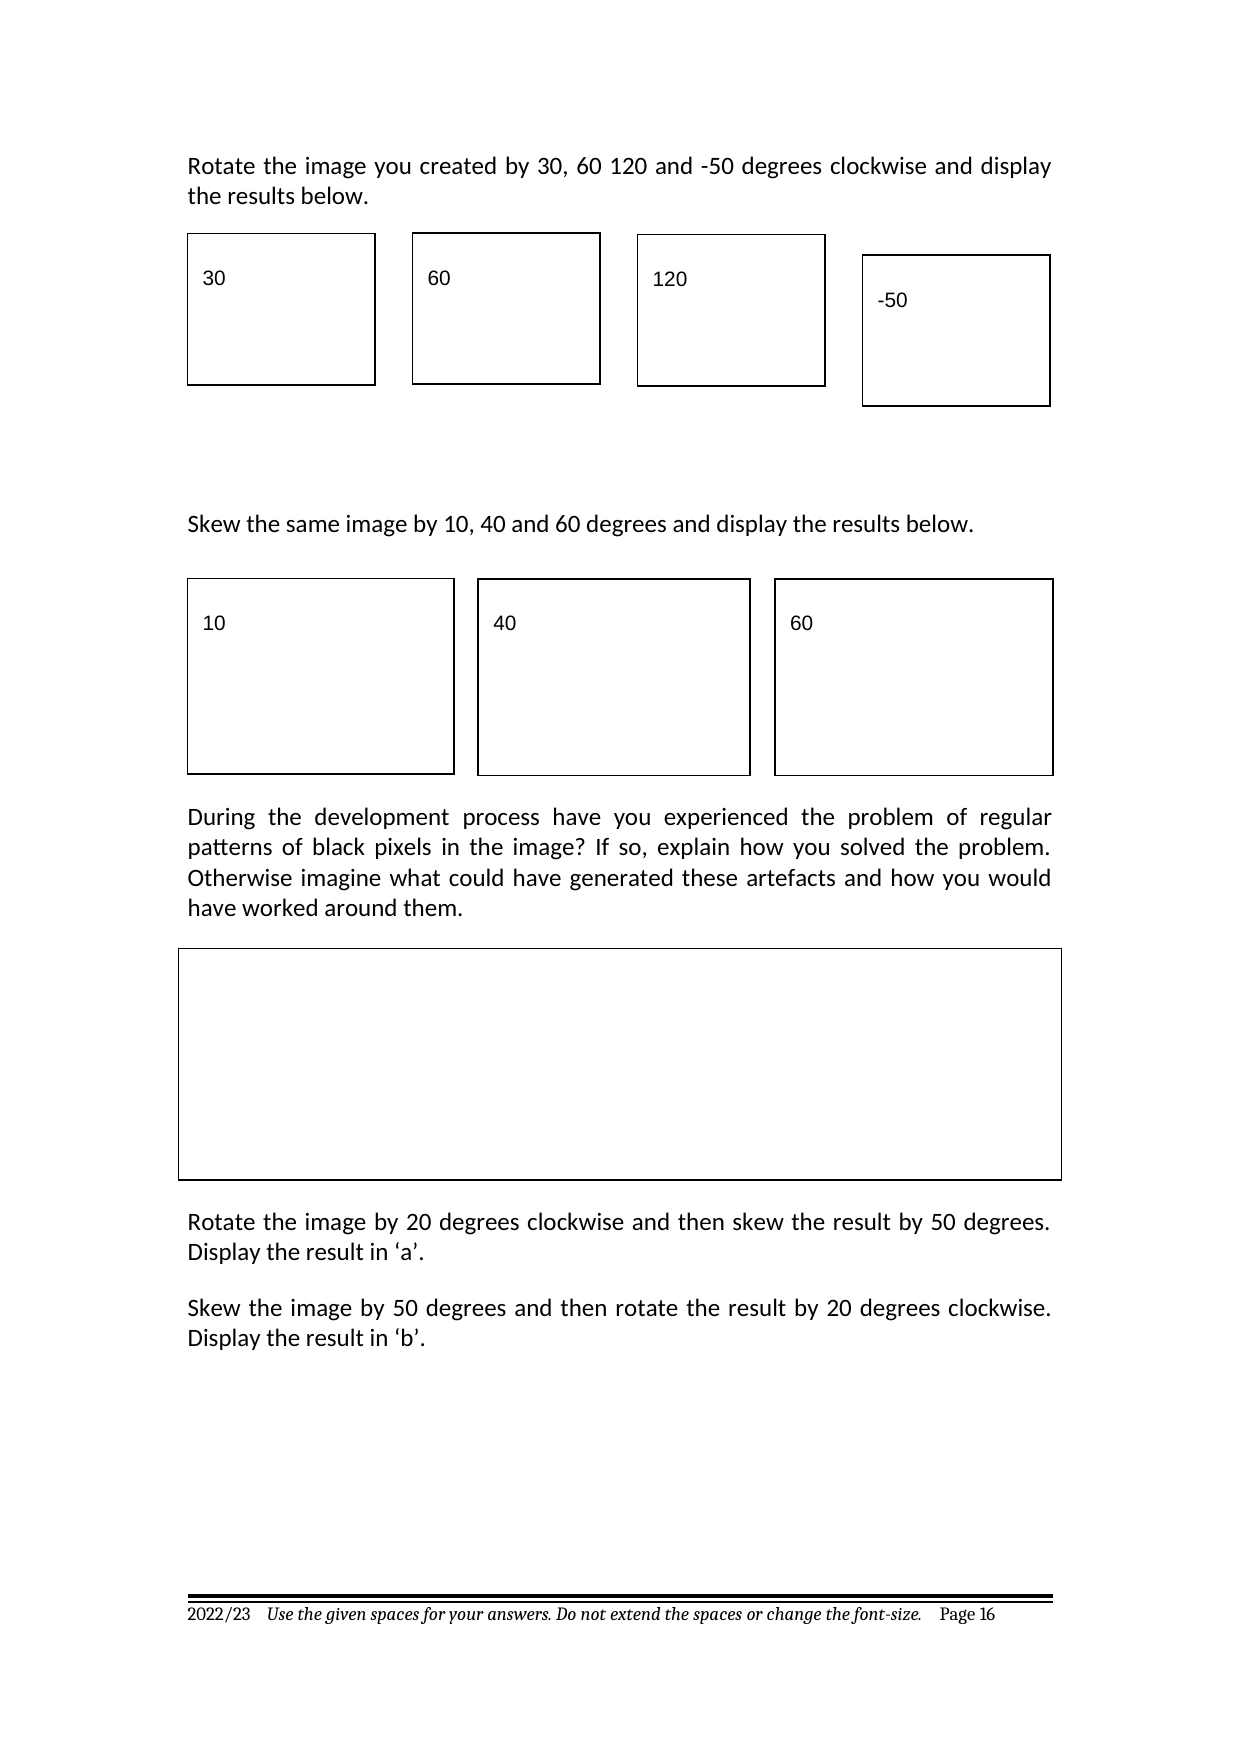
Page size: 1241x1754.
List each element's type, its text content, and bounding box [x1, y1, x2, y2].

text Rotate the image you created by 30, 60 120 and -50 degrees clockwise and display the results below. [187, 150, 1053, 211]
text Skew the image by 50 degrees and then rotate the result by 20 degrees clockwise. Display the result in ‘b’. [187, 1292, 1053, 1353]
text Skew the same image by 10, 40 and 60 degrees and display the results below. [187, 509, 1053, 539]
text Rotate the image by 20 degrees clockwise and then skew the result by 50 degrees. Display the result in ‘a’. [187, 1206, 1053, 1267]
text During the development process have you experienced the problem of regular patterns of black pixels in the image? If so, explain how you solved the problem. Otherwise imagine what could have generated these artefacts and how you would have worked around them. [187, 801, 1053, 923]
